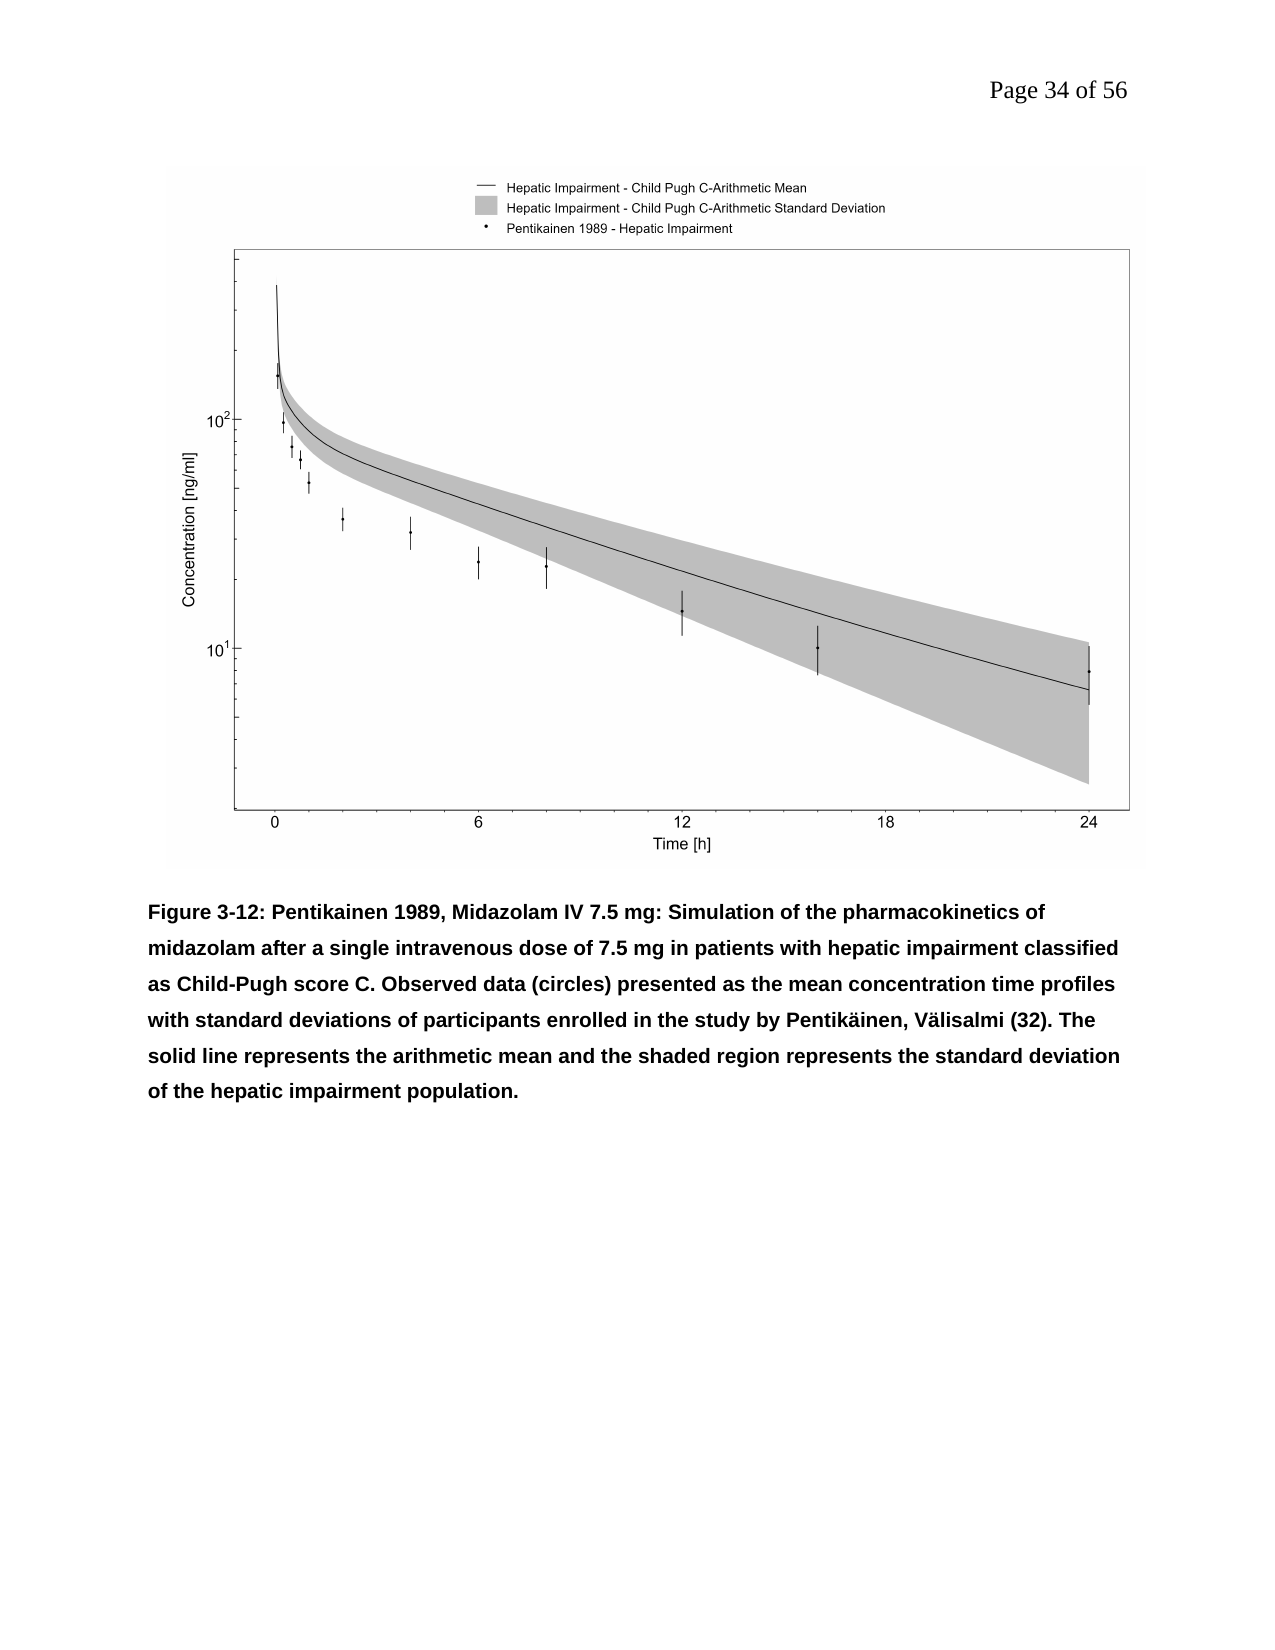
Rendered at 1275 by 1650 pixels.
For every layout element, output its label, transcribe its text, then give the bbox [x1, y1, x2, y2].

picture [166, 166, 1146, 869]
text Figure 3-12: Pentikainen 1989, Midazolam IV 7.5 mg: Simulation of the pharmacokinetics of midazolam after a single intravenous dose of 7.5 mg in patients with hepatic impairment classified as Child-Pugh score C. Observed data (circles) presented as the mean concentration time profiles with standard deviations of participants enrolled in the study by Pentikäinen, Välisalmi (32). The solid line represents the arithmetic mean and the shaded region represents the standard deviation of the hepatic impairment population. [148, 900, 1127, 1103]
